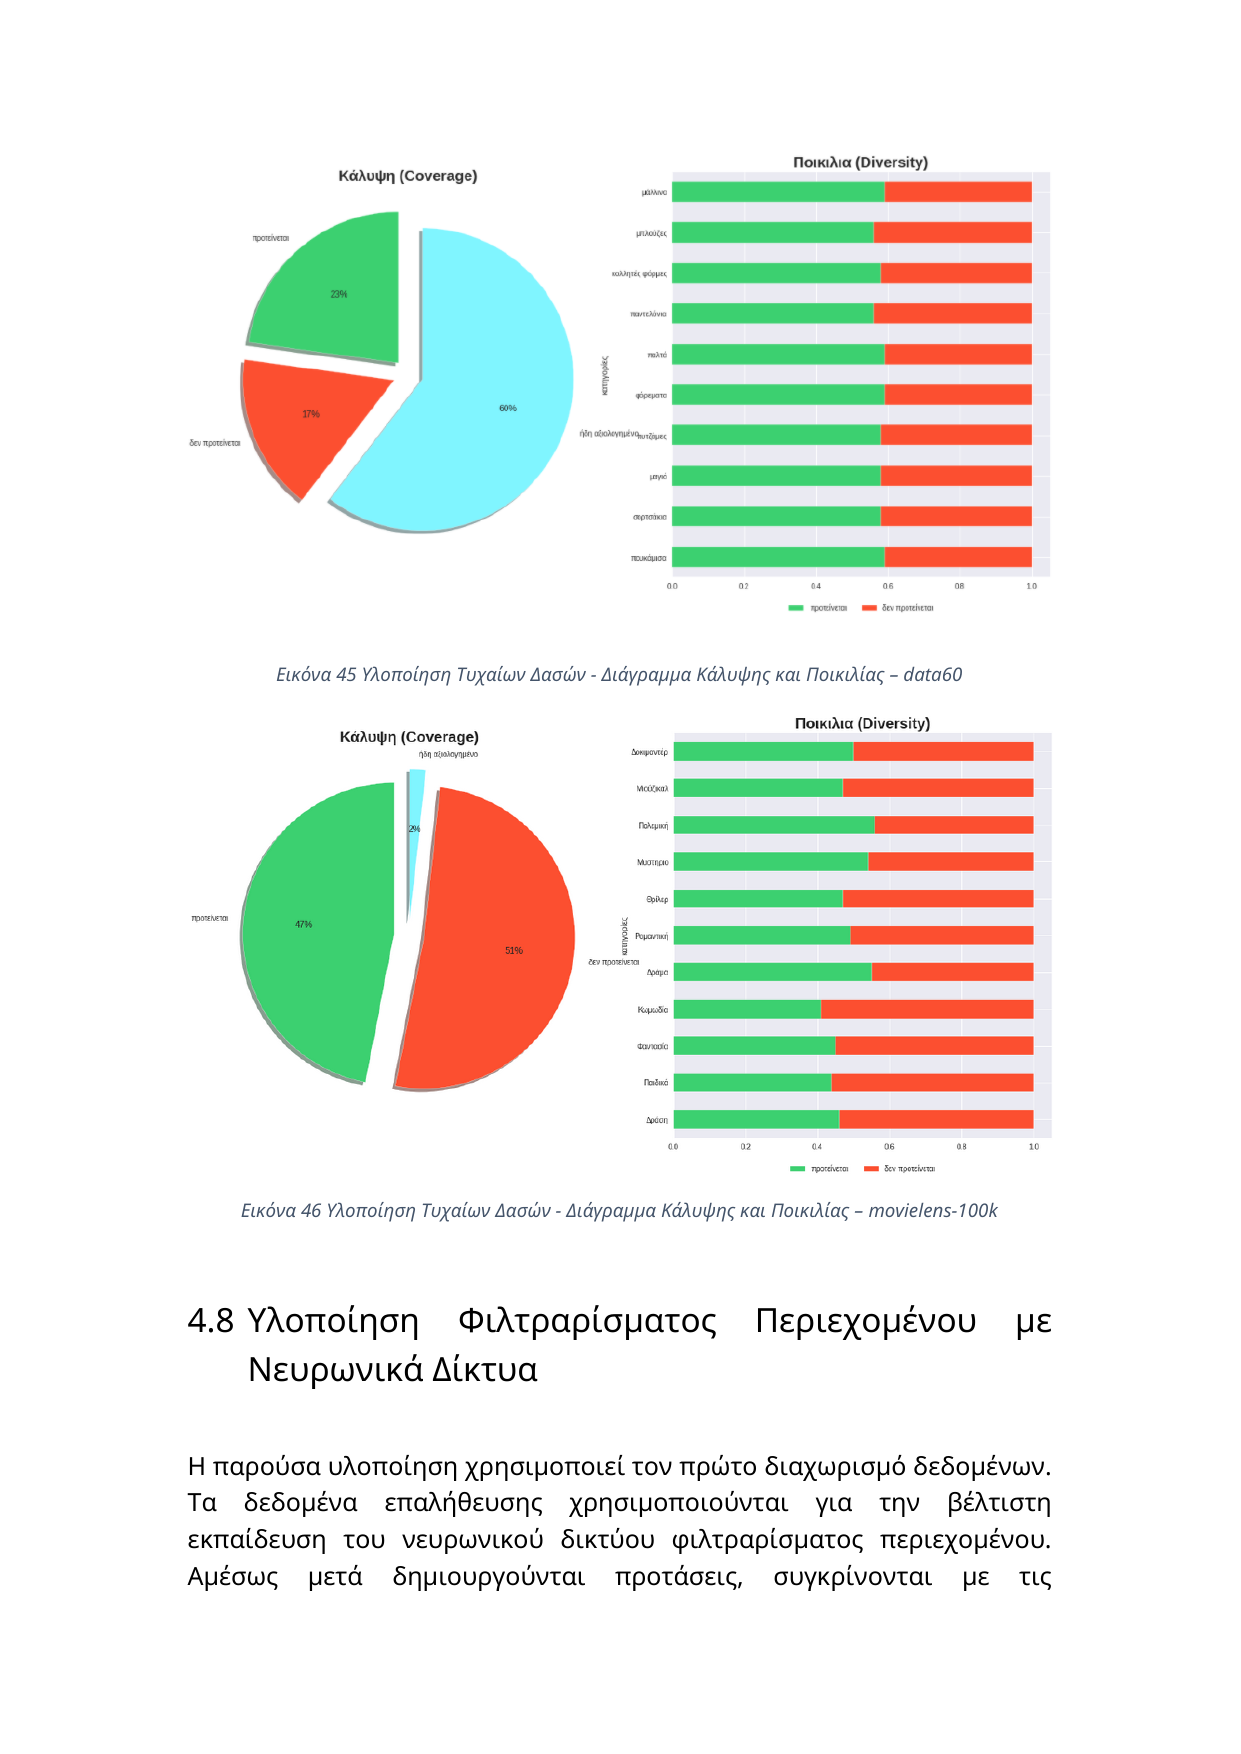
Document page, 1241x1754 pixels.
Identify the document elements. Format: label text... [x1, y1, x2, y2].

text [187, 1448, 1053, 1592]
subtitle Υλοποίηση Φιλτραρίσματος Περιεχομένου με Νευρωνικά Δίκτυα [187, 1297, 1053, 1391]
text Εικόνα 45 Υλοποίηση Τυχαίων Δασών - Διάγραμμα Κάλυψης και Ποικιλίας – data60 [187, 661, 1053, 686]
picture [187, 150, 1053, 616]
text Εικόνα 46 Υλοποίηση Τυχαίων Δασών - Διάγραμμα Κάλυψης και Ποικιλίας – movielens-100k [187, 1197, 1053, 1222]
picture [187, 707, 1053, 1178]
